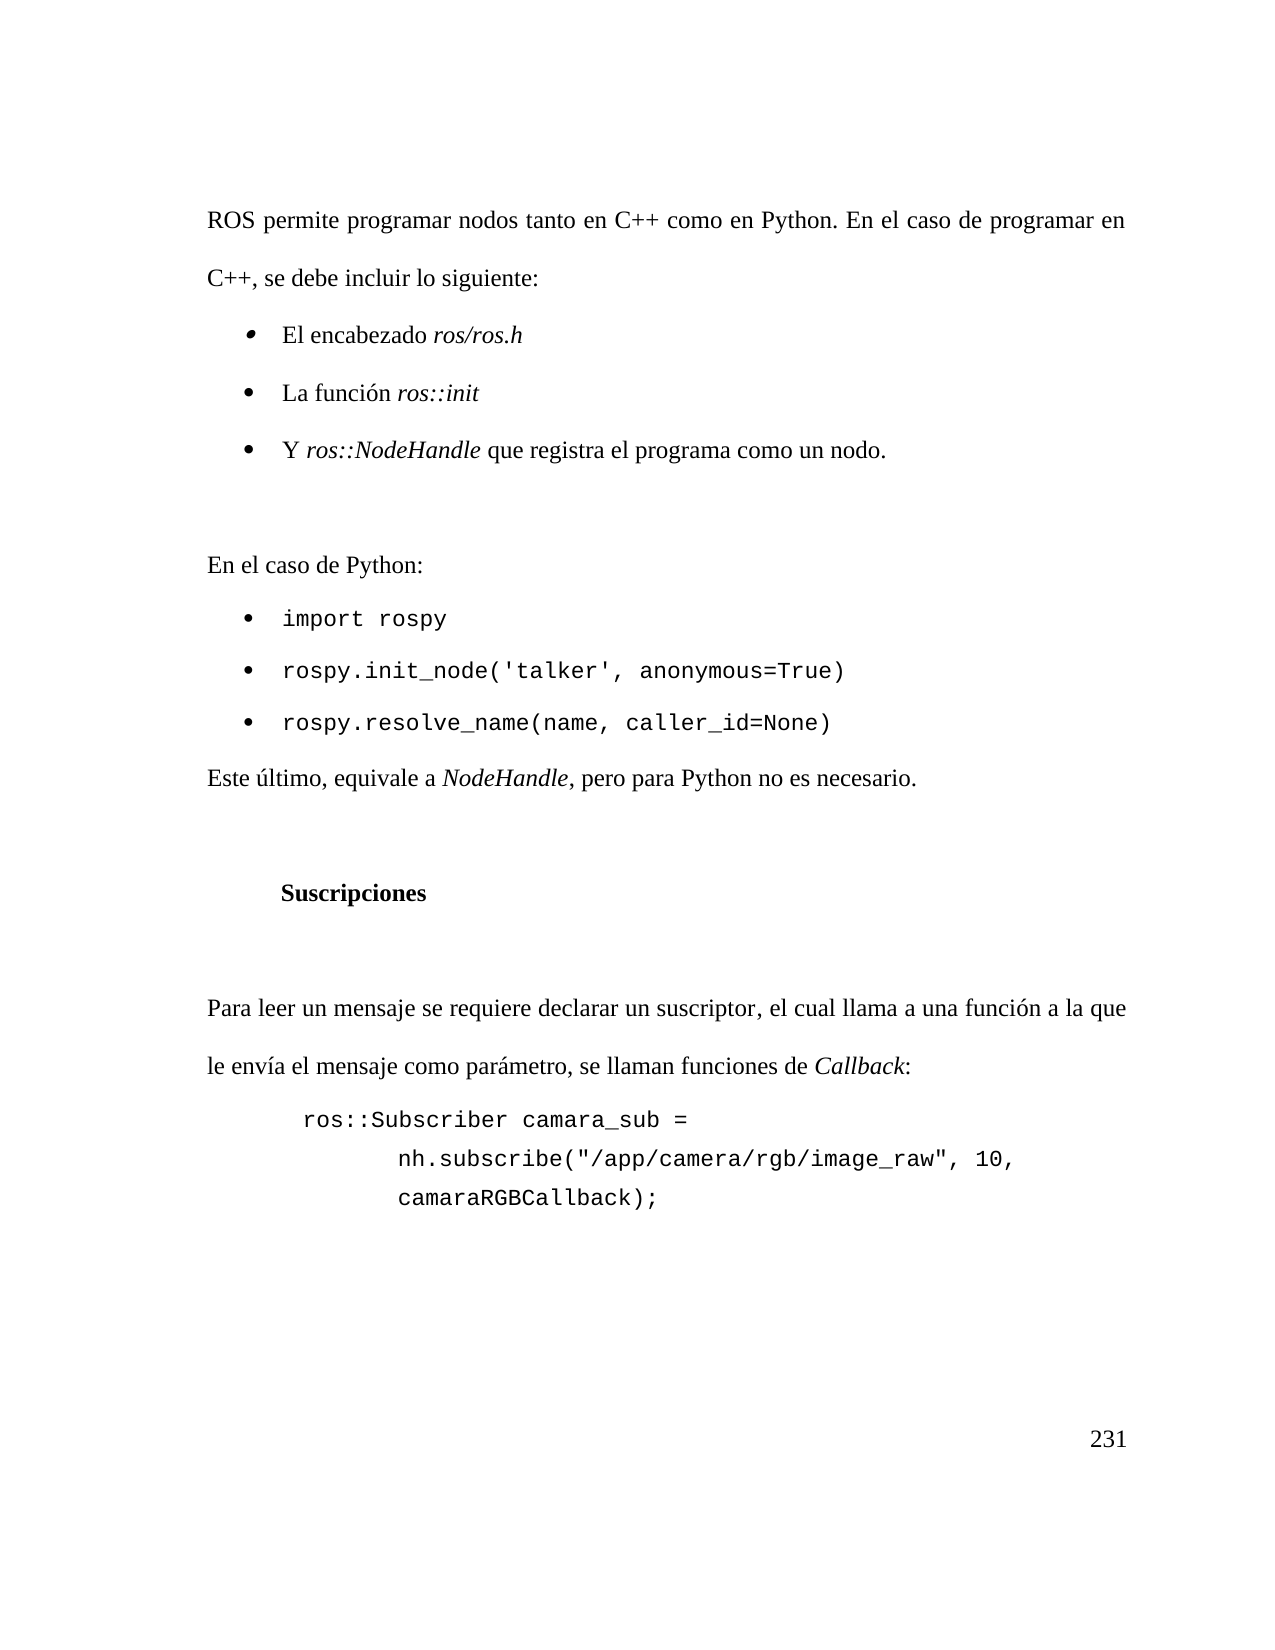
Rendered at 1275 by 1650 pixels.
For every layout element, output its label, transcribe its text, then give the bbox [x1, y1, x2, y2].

text Suscripciones [207, 878, 1127, 907]
text nh.subscribe("/app/camera/rgb/image_raw", 10, [207, 1147, 1127, 1173]
list El encabezado ros/ros.h [244, 320, 1127, 349]
list Y ros::NodeHandle que registra el programa como un nodo. [244, 435, 1127, 464]
list rospy.init_node('talker', anonymous=True) [244, 659, 1127, 686]
text En el caso de Python: [207, 550, 1127, 579]
list rospy.resolve_name(name, caller_id=None) [244, 711, 1127, 737]
text Este último, equivale a NodeHandle, pero para Python no es necesario. [207, 763, 1127, 792]
text ROS permite programar nodos tanto en C++ como en Python. En el caso de programar en C++, se debe incluir lo siguiente: [207, 205, 1127, 291]
list La función ros::init [244, 378, 1127, 406]
list import rospy [244, 608, 1127, 634]
text ros::Subscriber camara_sub = [207, 1108, 1127, 1134]
text camaraRGBCallback); [207, 1186, 1127, 1212]
text Para leer un mensaje se requiere declarar un suscriptor, el cual llama a una función a la que le envía el mensaje como parámetro, se llaman funciones de Callback: [207, 993, 1127, 1079]
